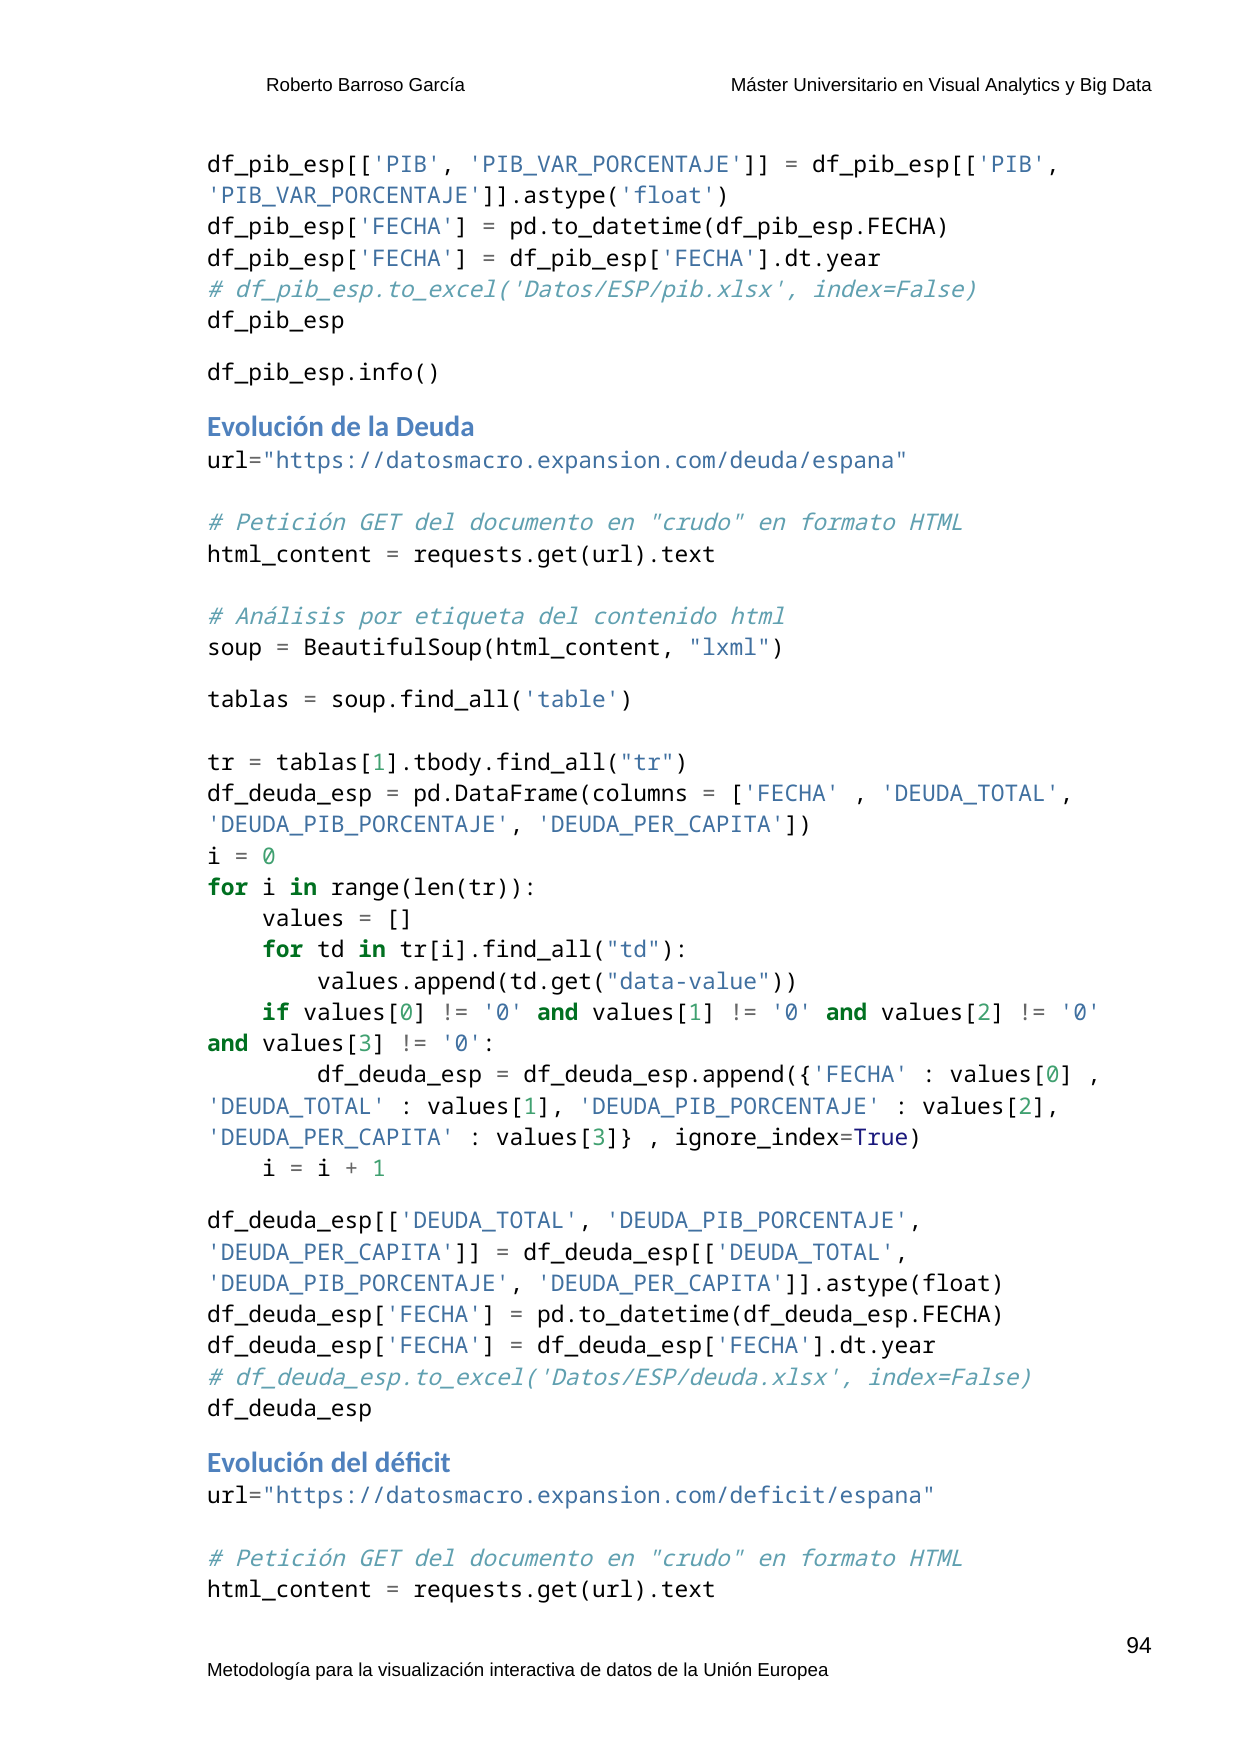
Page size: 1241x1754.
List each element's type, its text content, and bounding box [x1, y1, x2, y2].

text Evolución de la Deuda [207, 408, 1152, 444]
text df_pib_esp[['PIB', 'PIB_VAR_PORCENTAJE']] = df_pib_esp[['PIB', 'PIB_VAR_PORCENTAJE']].astype('float') df_pib_esp['FECHA'] = pd.to_datetime(df_pib_esp.FECHA) df_pib_esp['FECHA'] = df_pib_esp['FECHA'].dt.year # df_pib_esp.to_excel('Datos/ESP/pib.xlsx', index=False) df_pib_esp [207, 148, 1152, 335]
text df_deuda_esp[['DEUDA_TOTAL', 'DEUDA_PIB_PORCENTAJE', 'DEUDA_PER_CAPITA']] = df_deuda_esp[['DEUDA_TOTAL', 'DEUDA_PIB_PORCENTAJE', 'DEUDA_PER_CAPITA']].astype(float) df_deuda_esp['FECHA'] = pd.to_datetime(df_deuda_esp.FECHA) df_deuda_esp['FECHA'] = df_deuda_esp['FECHA'].dt.year # df_deuda_esp.to_excel('Datos/ESP/deuda.xlsx', index=False) df_deuda_esp [207, 1204, 1152, 1423]
text url="https://datosmacro.expansion.com/deuda/espana" # Petición GET del documento en "crudo" en formato HTML html_content = requests.get(url).text # Análisis por etiqueta del contenido html soup = BeautifulSoup(html_content, "lxml") [207, 444, 1152, 662]
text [207, 1479, 1152, 1604]
text df_pib_esp.info() [207, 356, 1152, 387]
text Evolución del déficit [207, 1444, 1152, 1479]
text tablas = soup.find_all('table') tr = tablas[1].tbody.find_all("tr") df_deuda_esp = pd.DataFrame(columns = ['FECHA' , 'DEUDA_TOTAL', 'DEUDA_PIB_PORCENTAJE', 'DEUDA_PER_CAPITA']) i = 0 for i in range(len(tr)): values = [] for td in tr[i].find_all("td"): values.append(td.get("data-value")) if values[0] != '0' and values[1] != '0' and values[2] != '0' and values[3] != '0': df_deuda_esp = df_deuda_esp.append({'FECHA' : values[0] , 'DEUDA_TOTAL' : values[1], 'DEUDA_PIB_PORCENTAJE' : values[2], 'DEUDA_PER_CAPITA' : values[3]} , ignore_index=True) i = i + 1 [207, 683, 1152, 1183]
